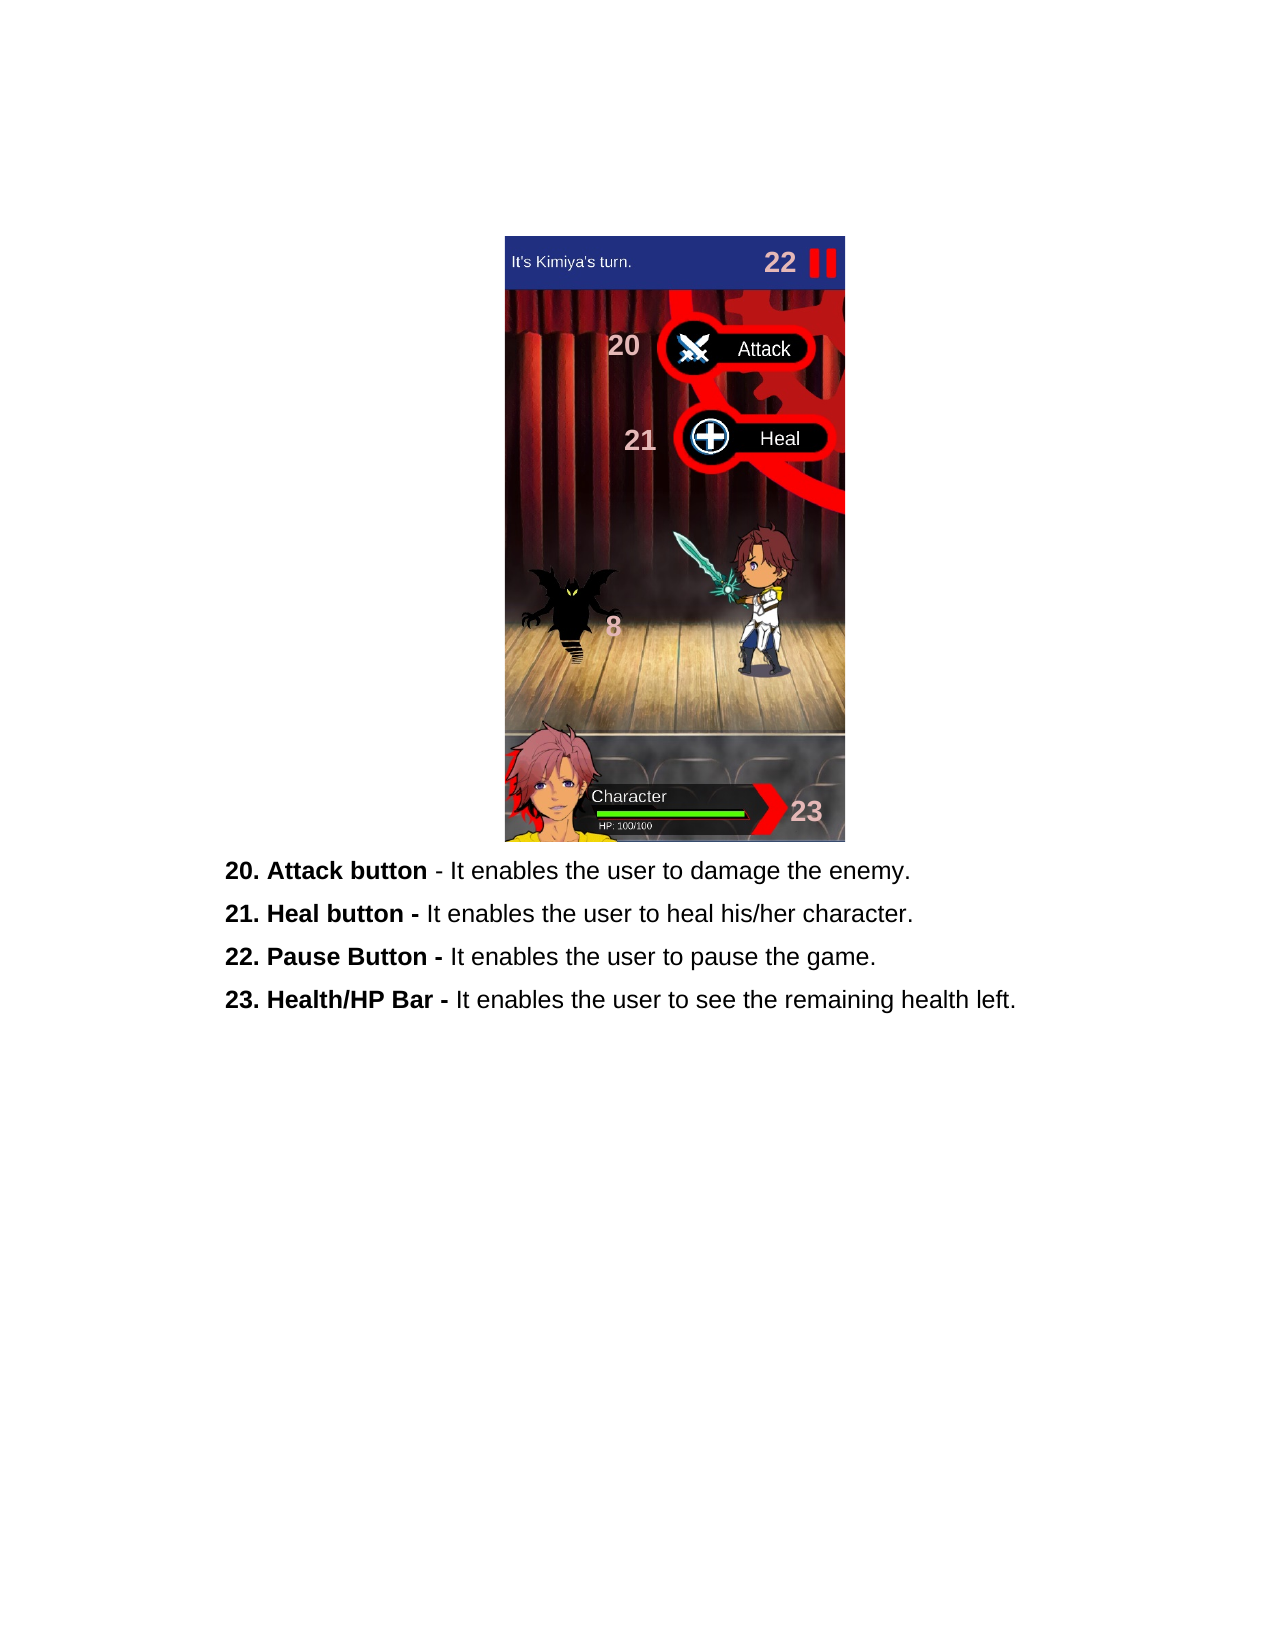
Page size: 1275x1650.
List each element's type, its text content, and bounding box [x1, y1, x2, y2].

text 21. Heal button - It enables the user to heal his/her character. [225, 899, 1125, 927]
text 20. Attack button - It enables the user to damage the enemy. [225, 856, 1125, 884]
picture [504, 236, 846, 842]
text 22. Pause Button - It enables the user to pause the game. [225, 942, 1125, 971]
text 23. Health/HP Bar - It enables the user to see the remaining health left. [225, 985, 1125, 1014]
